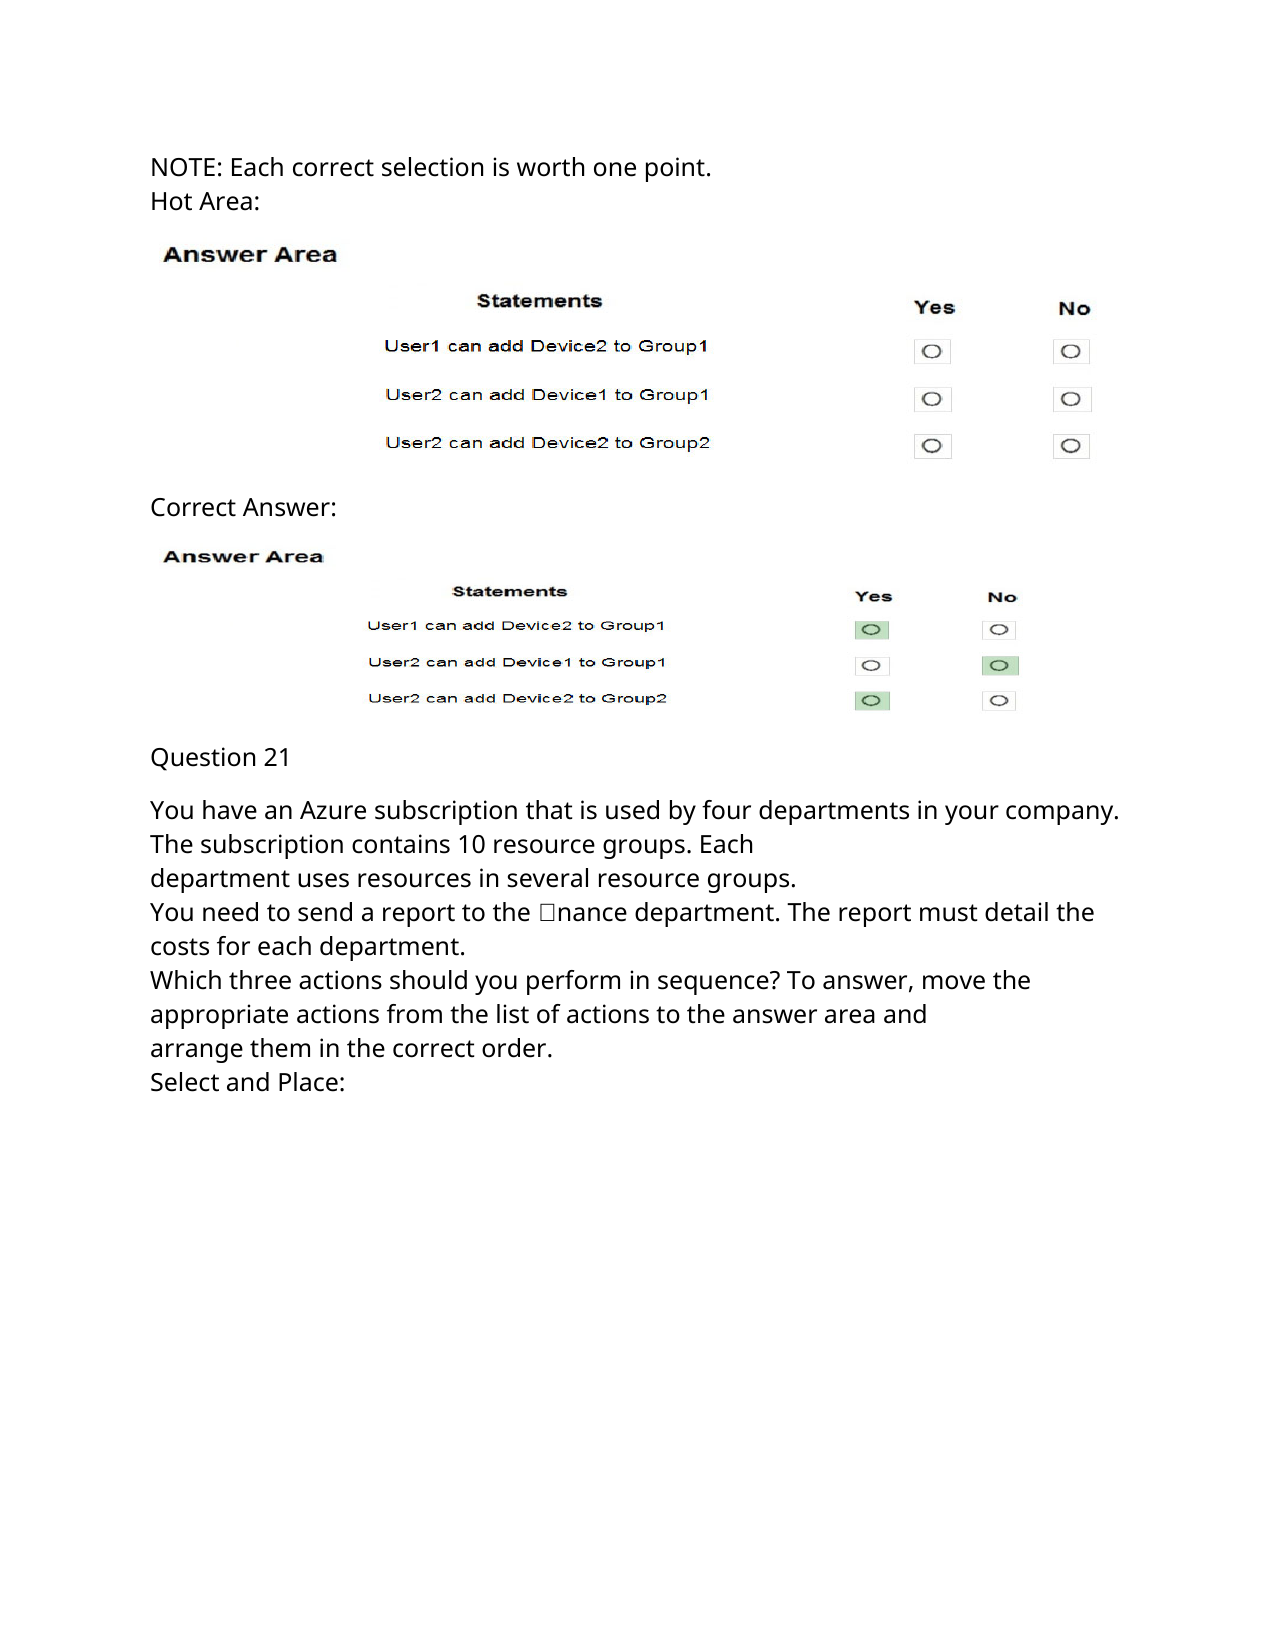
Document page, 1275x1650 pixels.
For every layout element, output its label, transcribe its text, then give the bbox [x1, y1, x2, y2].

text NOTE: Each correct selection is worth one point. [150, 150, 1125, 184]
text You need to send a report to the 􀀁nance department. The report must detail the costs for each department. [150, 895, 1125, 963]
text Correct Answer: [150, 490, 1125, 524]
text Select and Place: [150, 1065, 1125, 1099]
text department uses resources in several resource groups. [150, 861, 1125, 895]
text Question 21 [150, 739, 1125, 773]
text Which three actions should you perform in sequence? To answer, move the appropriate actions from the list of actions to the answer area and [150, 963, 1125, 1031]
text Hot Area: [150, 184, 1125, 218]
text arrange them in the correct order. [150, 1031, 1125, 1065]
text You have an Azure subscription that is used by four departments in your company. The subscription contains 10 resource groups. Each [150, 793, 1125, 861]
